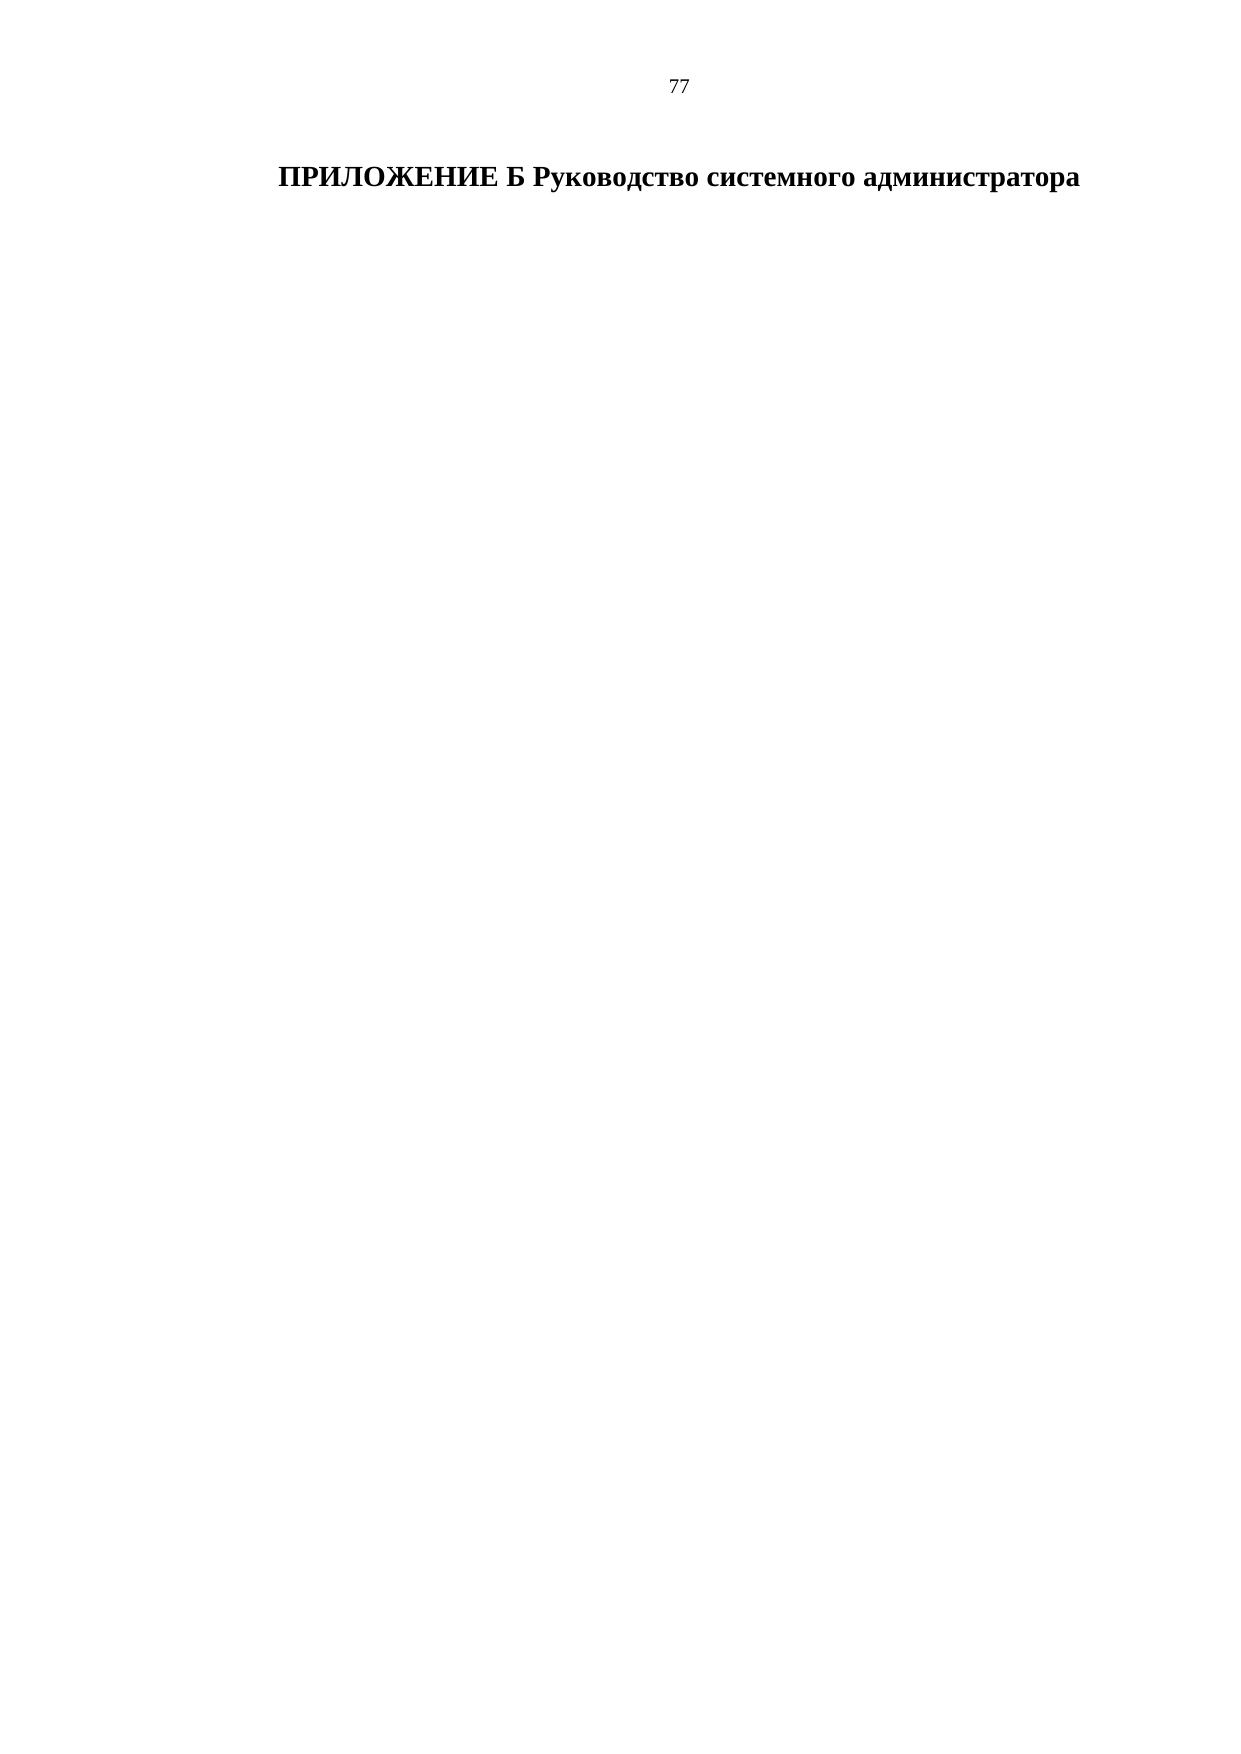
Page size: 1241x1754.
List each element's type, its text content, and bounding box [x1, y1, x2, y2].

text ПРИЛОЖЕНИЕ Б Руководство системного администратора [177, 159, 1181, 193]
